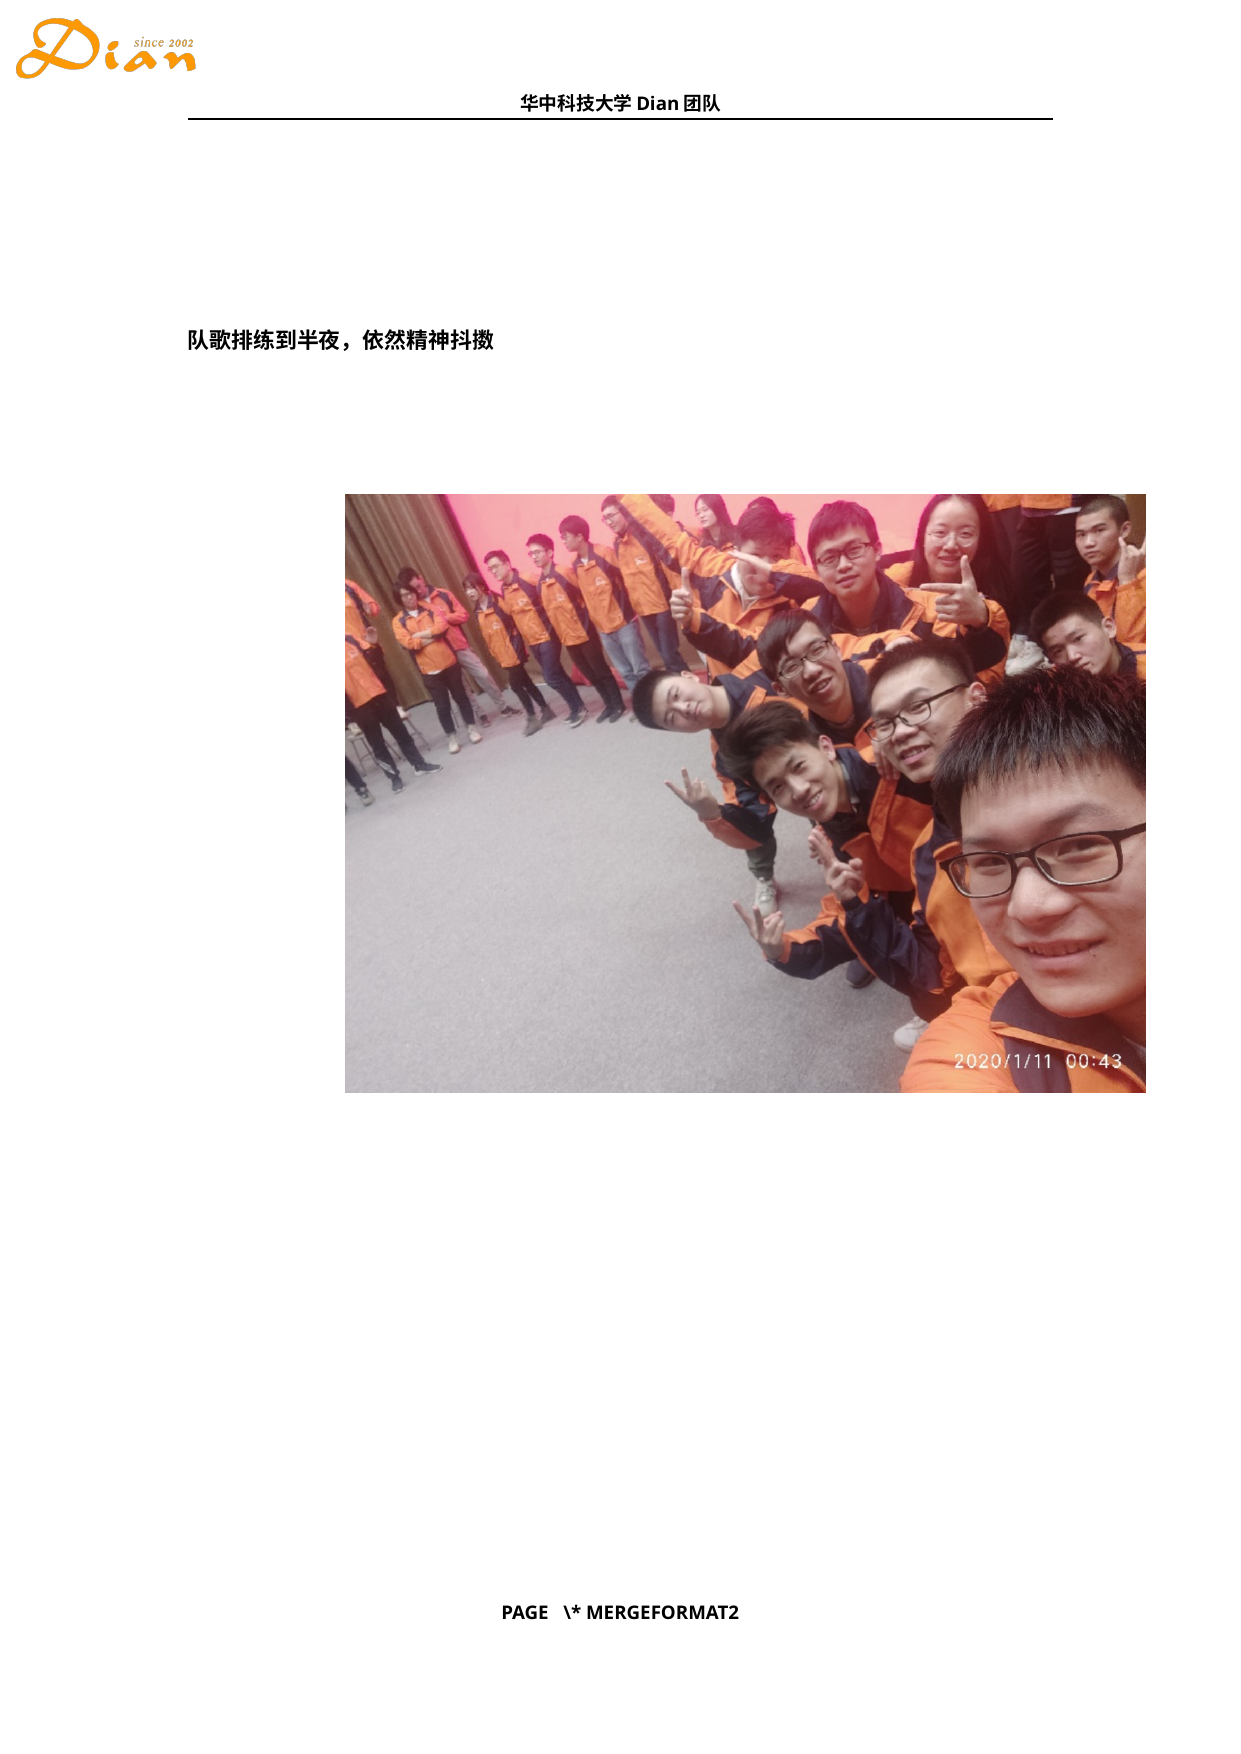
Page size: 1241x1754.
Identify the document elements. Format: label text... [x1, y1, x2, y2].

text 队歌排练到半夜，依然精神抖擞 [187, 322, 1053, 355]
picture [346, 494, 1145, 1093]
picture [4, 4, 207, 88]
